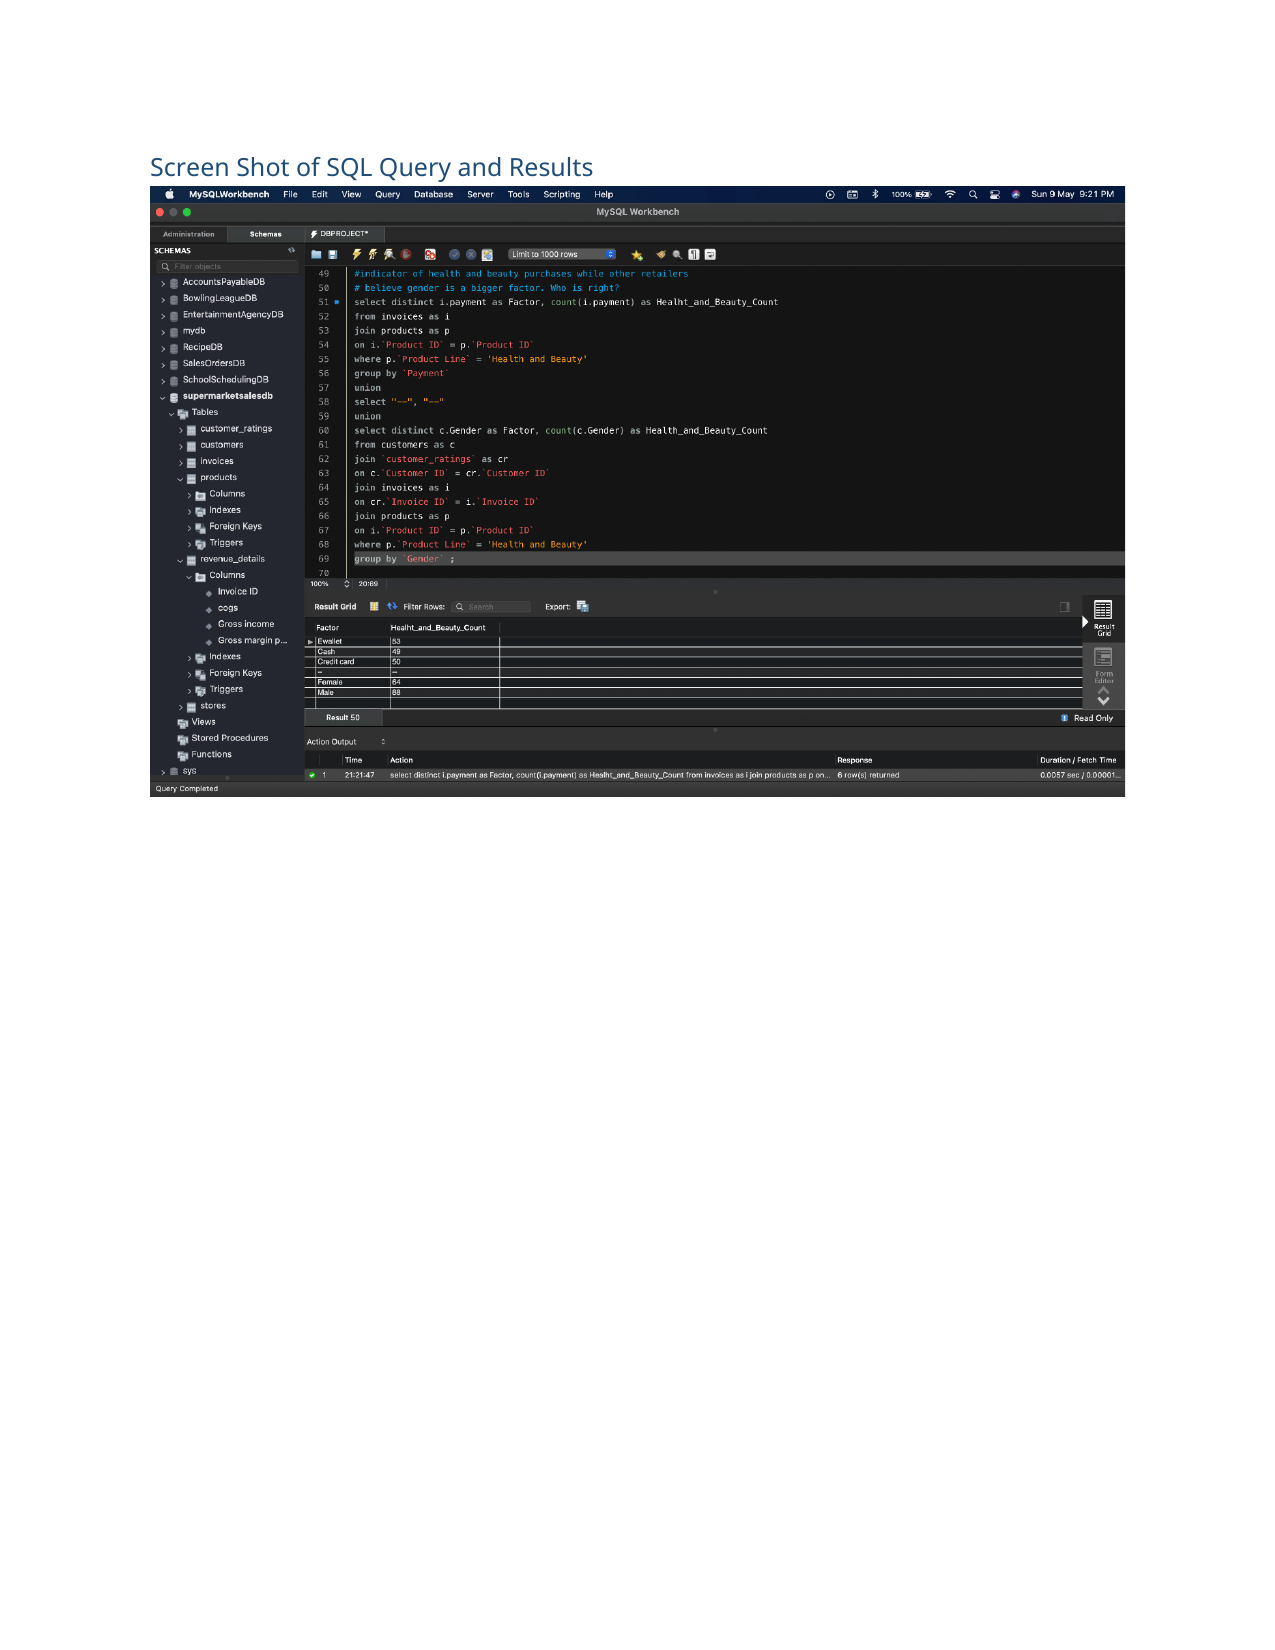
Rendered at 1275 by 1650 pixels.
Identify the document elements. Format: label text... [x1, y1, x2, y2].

subtitle Screen Shot of SQL Query and Results [150, 150, 1125, 184]
picture [150, 186, 1125, 797]
